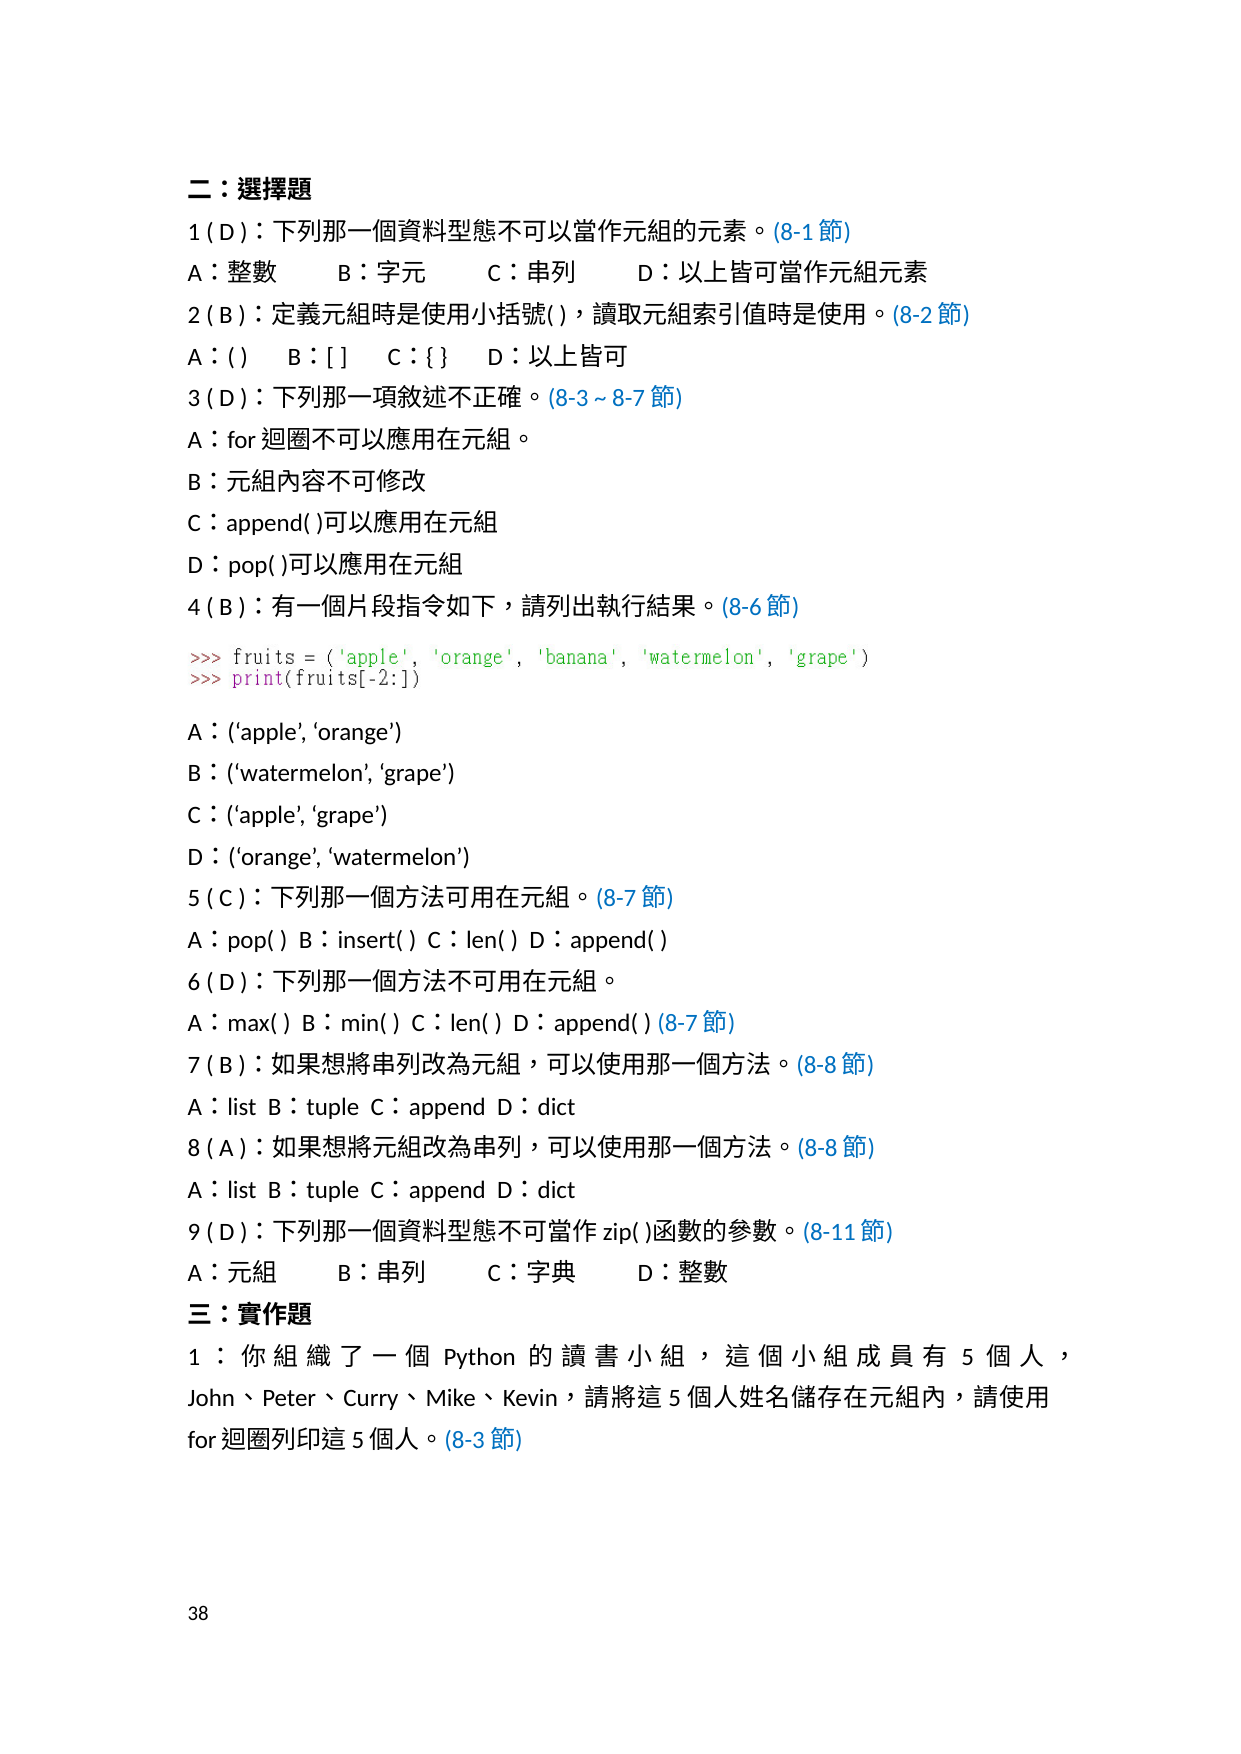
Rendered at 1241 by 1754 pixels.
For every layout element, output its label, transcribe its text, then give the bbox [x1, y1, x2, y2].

text 1 ( D )：下列那一個資料型態不可以當作元組的元素。(8-1節) [187, 208, 1053, 250]
text A：list B：tuple C：append D：dict [187, 1083, 1053, 1125]
text C：append( )可以應用在元組 [187, 500, 1053, 542]
text 三：實作題 [187, 1292, 1053, 1333]
text 4 ( B )：有一個片段指令如下，請列出執行結果。(8-6節) [187, 583, 1053, 625]
text 1：你組織了一個Python的讀書小組，這個小組成員有5個人，John、Peter、Curry、Mike、Kevin，請將這5個人姓名儲存在元組內，請使用for迴圈列印這5個人。(8-3節) [187, 1333, 1053, 1458]
text A：元組 B：串列 C：字典 D：整數 [187, 1250, 1053, 1292]
text D：pop( )可以應用在元組 [187, 542, 1053, 583]
text A：for迴圈不可以應用在元組。 [187, 417, 1053, 458]
text 二：選擇題 [187, 167, 1053, 208]
text 6 ( D )：下列那一個方法不可用在元組。 [187, 958, 1053, 1000]
text 7 ( B )：如果想將串列改為元組，可以使用那一個方法。(8-8節) [187, 1042, 1053, 1083]
text A：max( ) B：min( ) C：len( ) D：append( ) (8-7節) [187, 1000, 1053, 1042]
picture [187, 644, 868, 689]
text 2 ( B )：定義元組時是使用小括號( )，讀取元組索引值時是使用。(8-2節) [187, 292, 1053, 333]
text B：(‘watermelon’, ‘grape’) [187, 750, 1053, 792]
text 5 ( C )：下列那一個方法可用在元組。(8-7節) [187, 875, 1053, 917]
text 8 ( A )：如果想將元組改為串列，可以使用那一個方法。(8-8節) [187, 1125, 1053, 1167]
text 9 ( D )：下列那一個資料型態不可當作zip( )函數的參數。(8-11節) [187, 1208, 1053, 1250]
text 3 ( D )：下列那一項敘述不正確。(8-3 ~ 8-7節) [187, 375, 1053, 417]
text A：list B：tuple C：append D：dict [187, 1167, 1053, 1208]
text A：( ) B：[ ] C：{ } D：以上皆可 [187, 333, 1053, 375]
text A：(‘apple’, ‘orange’) [187, 708, 1053, 750]
text D：(‘orange’, ‘watermelon’) [187, 833, 1053, 875]
text A：整數 B：字元 C：串列 D：以上皆可當作元組元素 [187, 250, 1053, 292]
text A：pop( ) B：insert( ) C：len( ) D：append( ) [187, 917, 1053, 958]
text B：元組內容不可修改 [187, 458, 1053, 500]
text C：(‘apple’, ‘grape’) [187, 792, 1053, 833]
